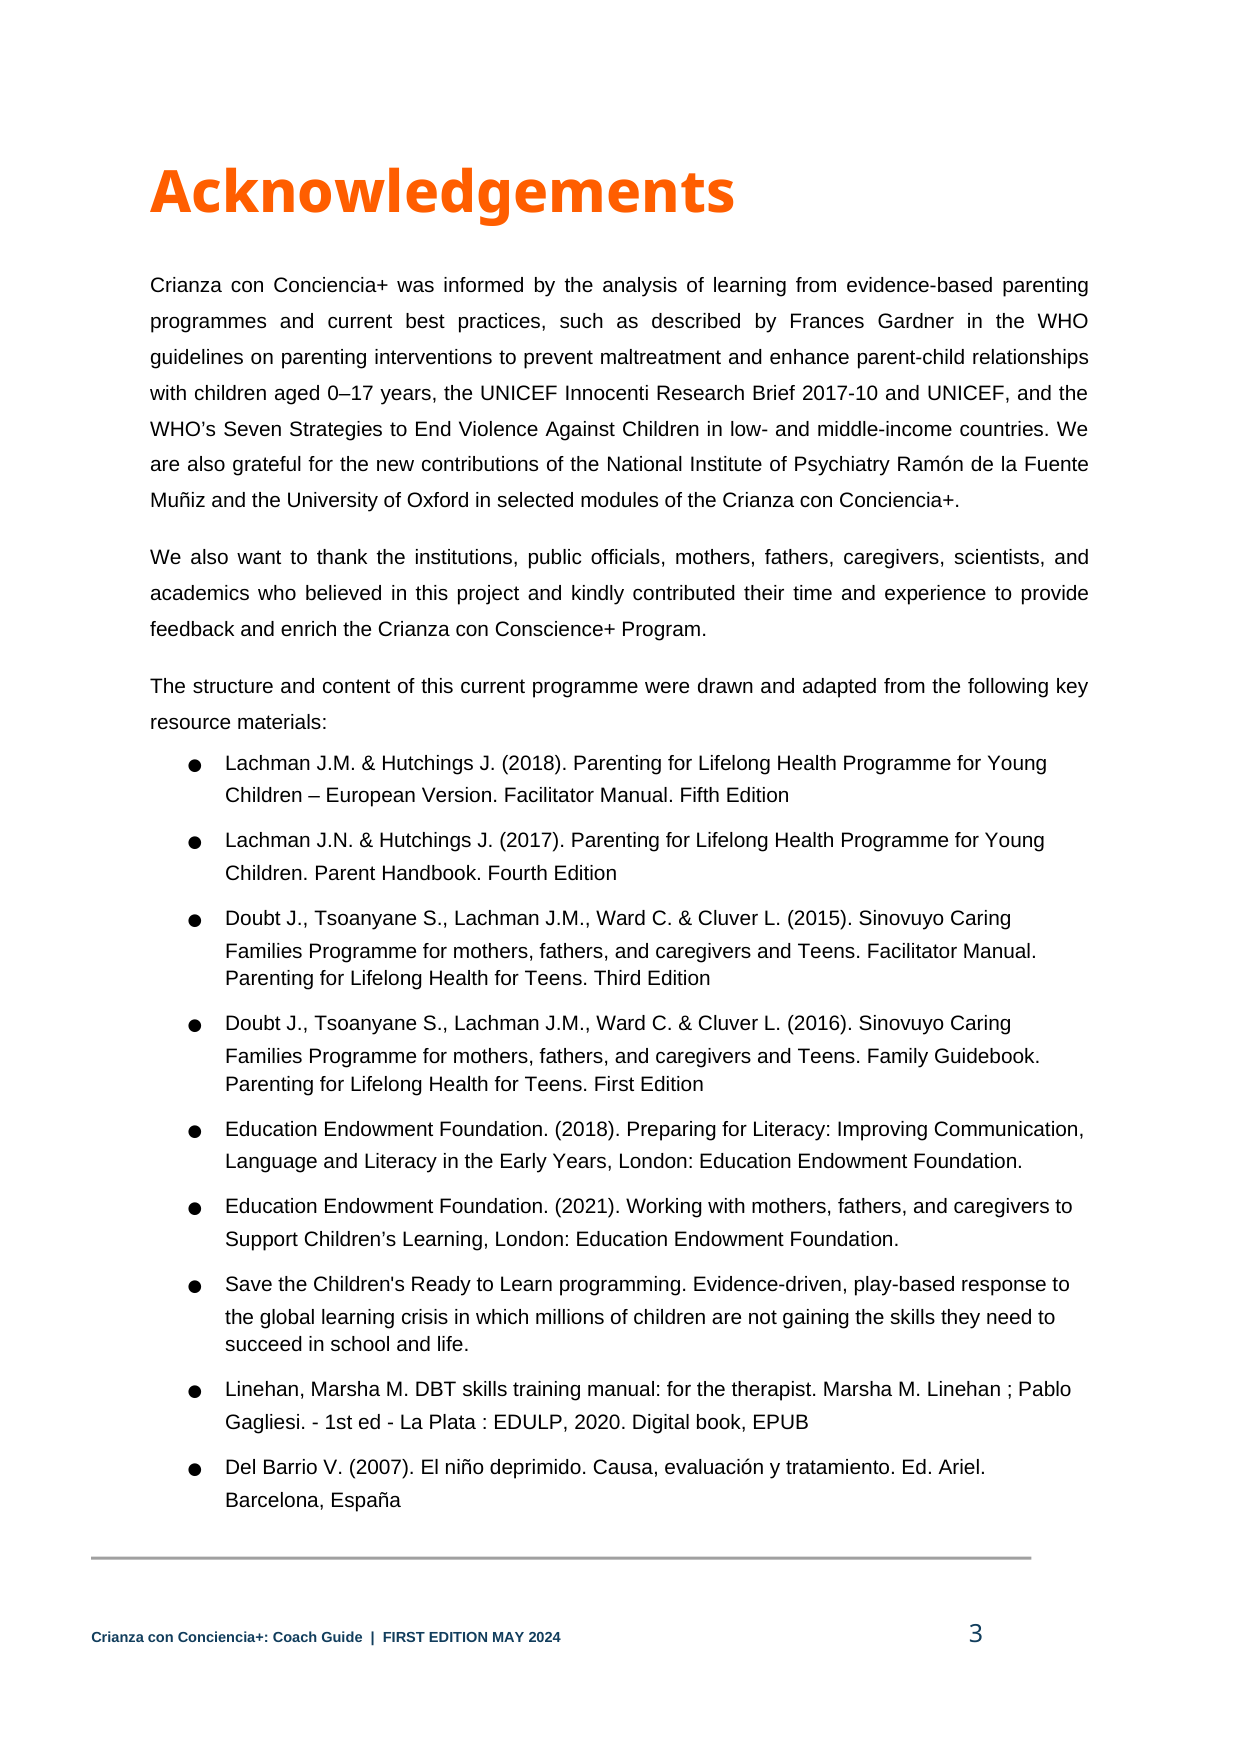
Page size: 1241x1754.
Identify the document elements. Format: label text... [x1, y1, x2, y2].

list Lachman J.N. & Hutchings J. (2017). Parenting for Lifelong Health Programme for Young Children. Parent Handbook. Fourth Edition [187, 823, 1090, 885]
text We also want to thank the institutions, public officials, mothers, fathers, caregivers, scientists, and academics who believed in this project and kindly contributed their time and experience to provide feedback and enrich the Crianza con Conscience+ Program. [150, 545, 1090, 641]
text The structure and content of this current programme were drawn and adapted from the following key resource materials: [150, 674, 1090, 733]
list Linehan, Marsha M. DBT skills training manual: for the therapist. Marsha M. Linehan ; Pablo Gagliesi. - 1st ed - La Plata : EDULP, 2020. Digital book, EPUB [187, 1372, 1090, 1434]
list Education Endowment Foundation. (2021). Working with mothers, fathers, and caregivers to Support Children’s Learning, London: Education Endowment Foundation. [187, 1189, 1090, 1251]
list Doubt J., Tsoanyane S., Lachman J.M., Ward C. & Cluver L. (2016). Sinovuyo Caring Families Programme for mothers, fathers, and caregivers and Teens. Family Guidebook. Parenting for Lifelong Health for Teens. First Edition [187, 1006, 1090, 1095]
list Del Barrio V. (2007). El niño deprimido. Causa, evaluación y tratamiento. Ed. Ariel. Barcelona, España [187, 1450, 1090, 1511]
subtitle Acknowledgements [150, 150, 1090, 229]
text Crianza con Conciencia+ was informed by the analysis of learning from evidence-based parenting programmes and current best practices, such as described by Frances Gardner in the WHO guidelines on parenting interventions to prevent maltreatment and enhance parent-child relationships with children aged 0–17 years, the UNICEF Innocenti Research Brief 2017-10 and UNICEF, and the WHO’s Seven Strategies to End Violence Against Children in low- and middle-income countries. We are also grateful for the new contributions of the National Institute of Psychiatry Ramón de la Fuente Muñiz and the University of Oxford in selected modules of the Crianza con Conciencia+. [150, 273, 1090, 512]
list Lachman J.M. & Hutchings J. (2018). Parenting for Lifelong Health Programme for Young Children – European Version. Facilitator Manual. Fifth Edition [187, 746, 1090, 807]
list Save the Children's Ready to Learn programming. Evidence-driven, play-based response to the global learning crisis in which millions of children are not gaining the skills they need to succeed in school and life. [187, 1267, 1090, 1356]
list Education Endowment Foundation. (2018). Preparing for Literacy: Improving Communication, Language and Literacy in the Early Years, London: Education Endowment Foundation. [187, 1111, 1090, 1173]
list Doubt J., Tsoanyane S., Lachman J.M., Ward C. & Cluver L. (2015). Sinovuyo Caring Families Programme for mothers, fathers, and caregivers and Teens. Facilitator Manual. Parenting for Lifelong Health for Teens. Third Edition [187, 901, 1090, 990]
